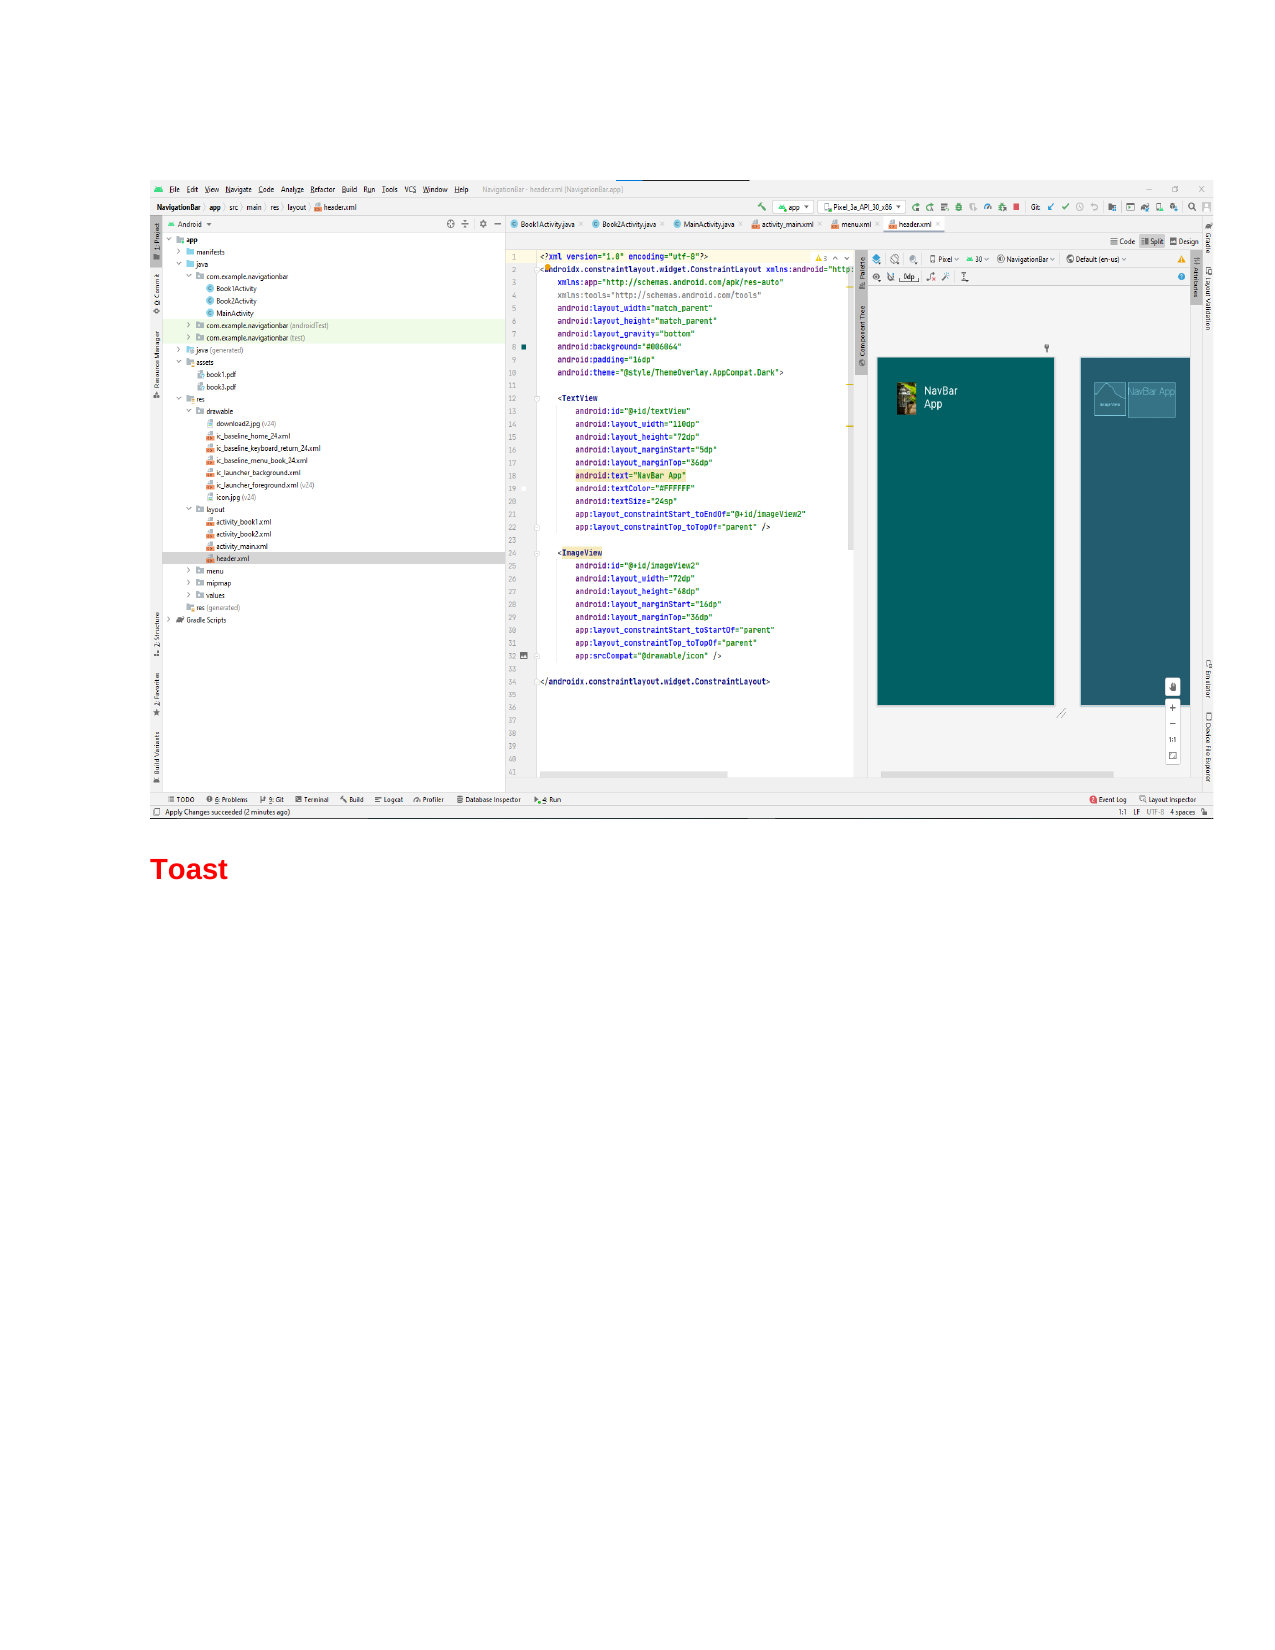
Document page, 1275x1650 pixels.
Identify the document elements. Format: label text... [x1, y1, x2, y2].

text Toast [150, 852, 1125, 886]
picture [150, 180, 1214, 819]
